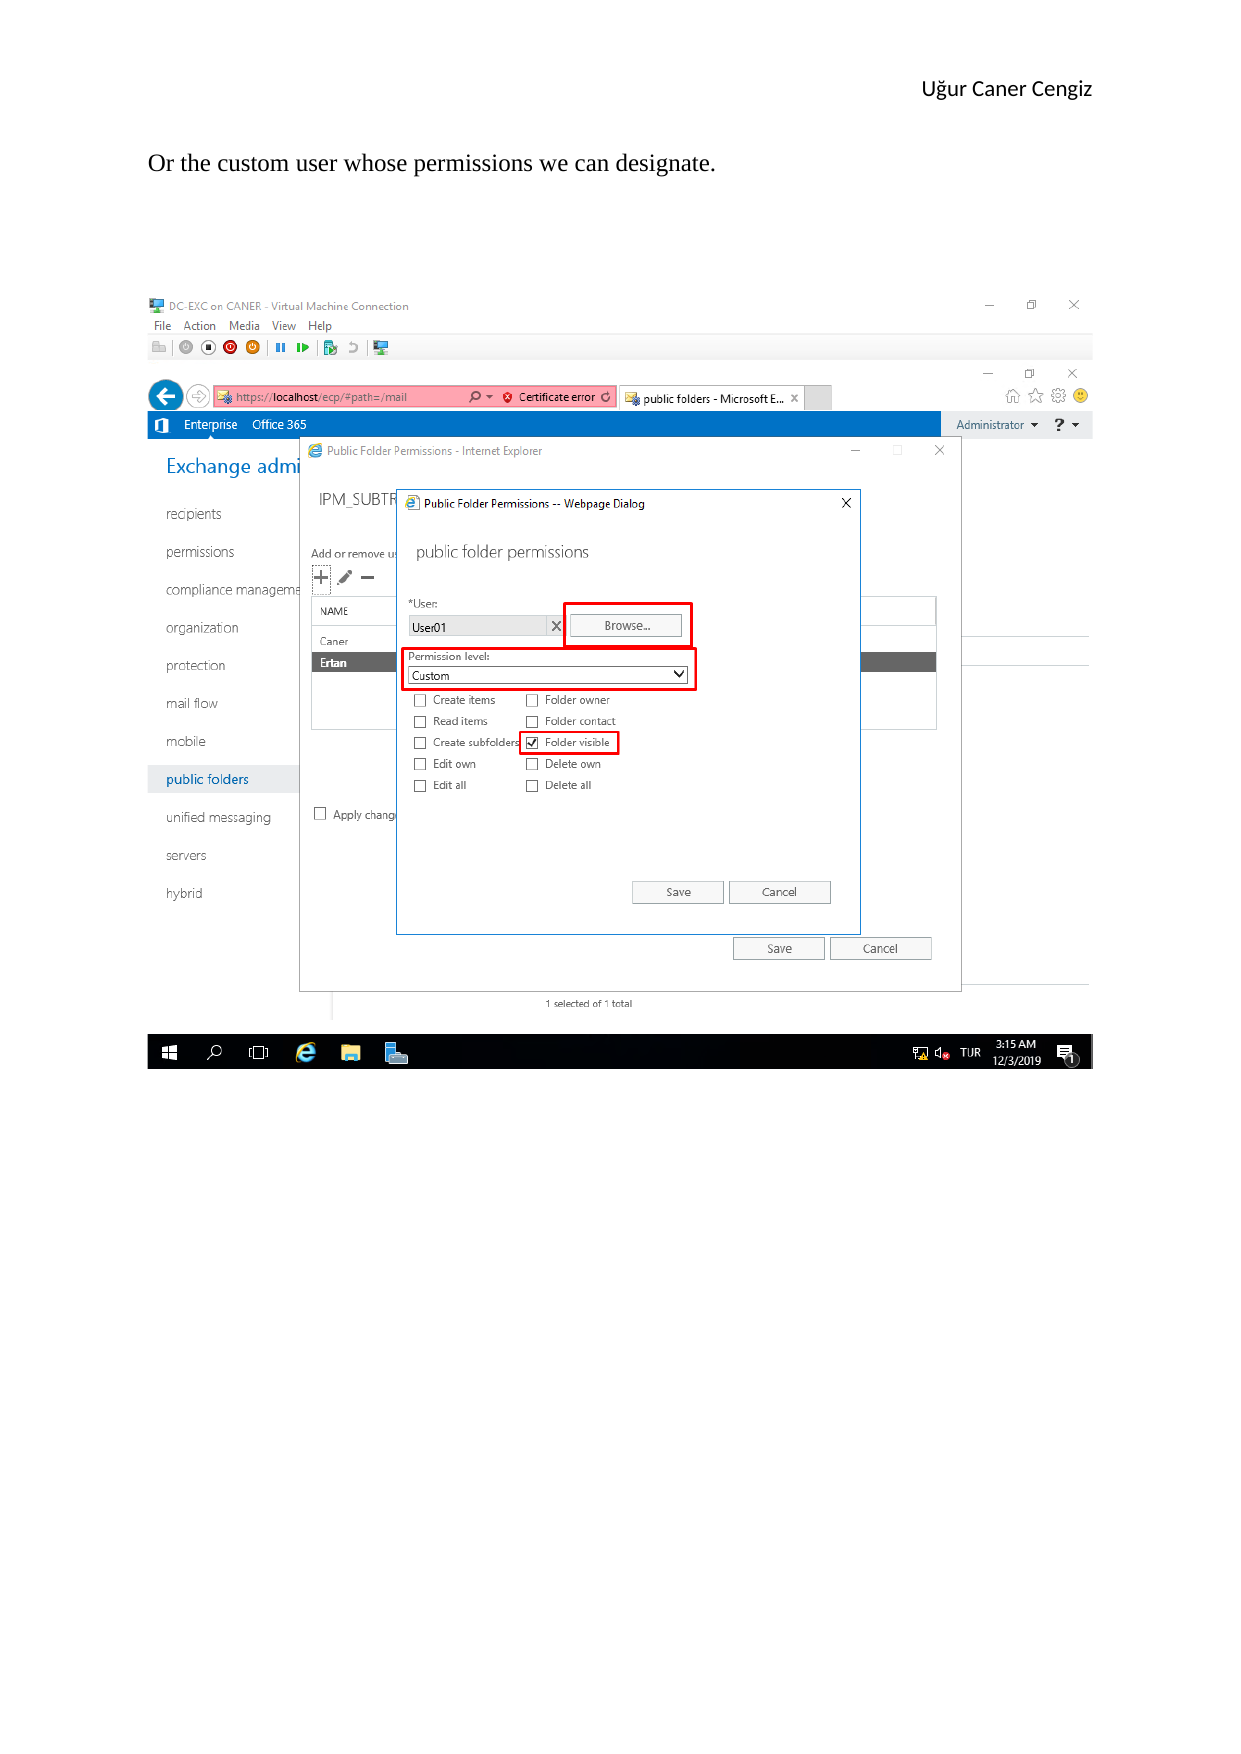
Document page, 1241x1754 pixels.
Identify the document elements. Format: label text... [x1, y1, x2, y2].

text Or the custom user whose permissions we can designate. [148, 148, 1093, 176]
picture [147, 296, 1093, 1069]
